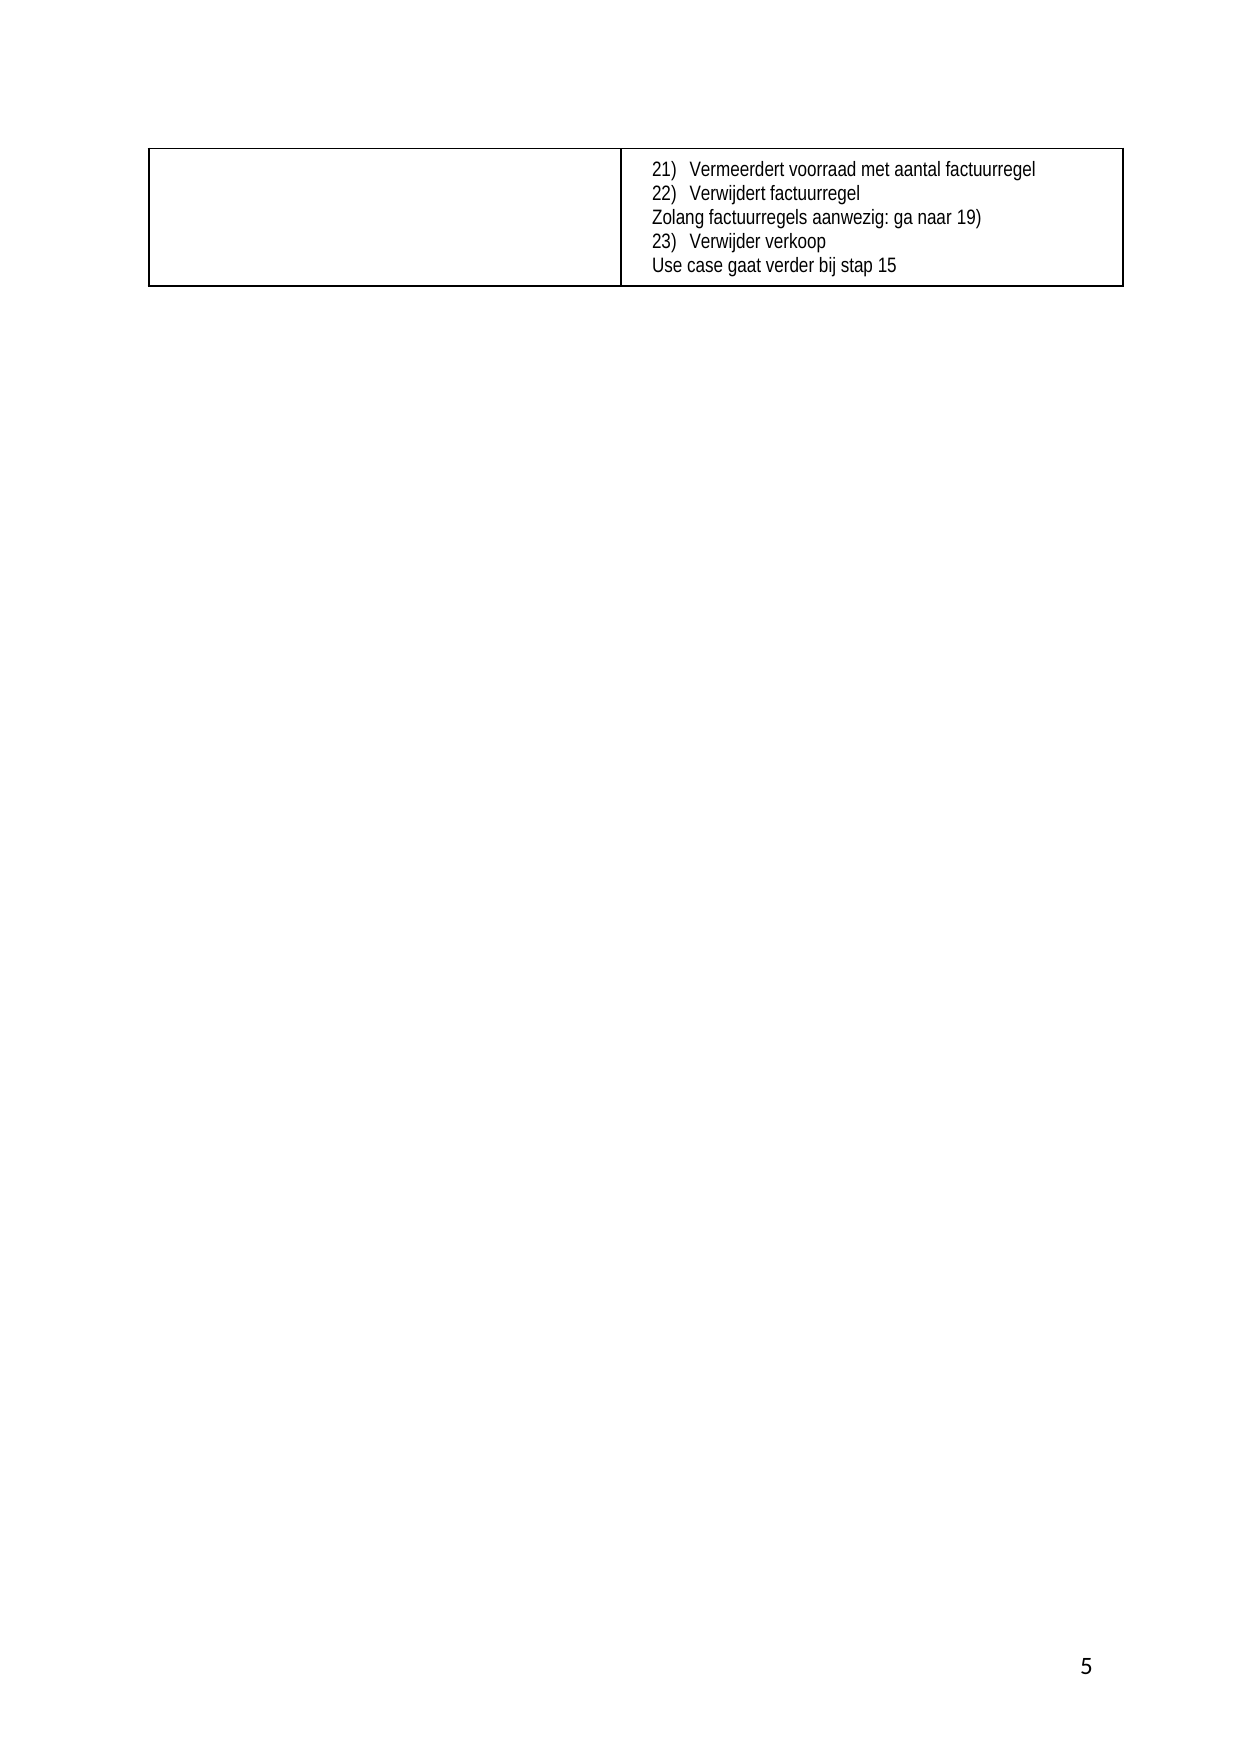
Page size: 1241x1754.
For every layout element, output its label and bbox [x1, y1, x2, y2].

table_cell [150, 149, 620, 285]
table_cell [622, 149, 1122, 285]
